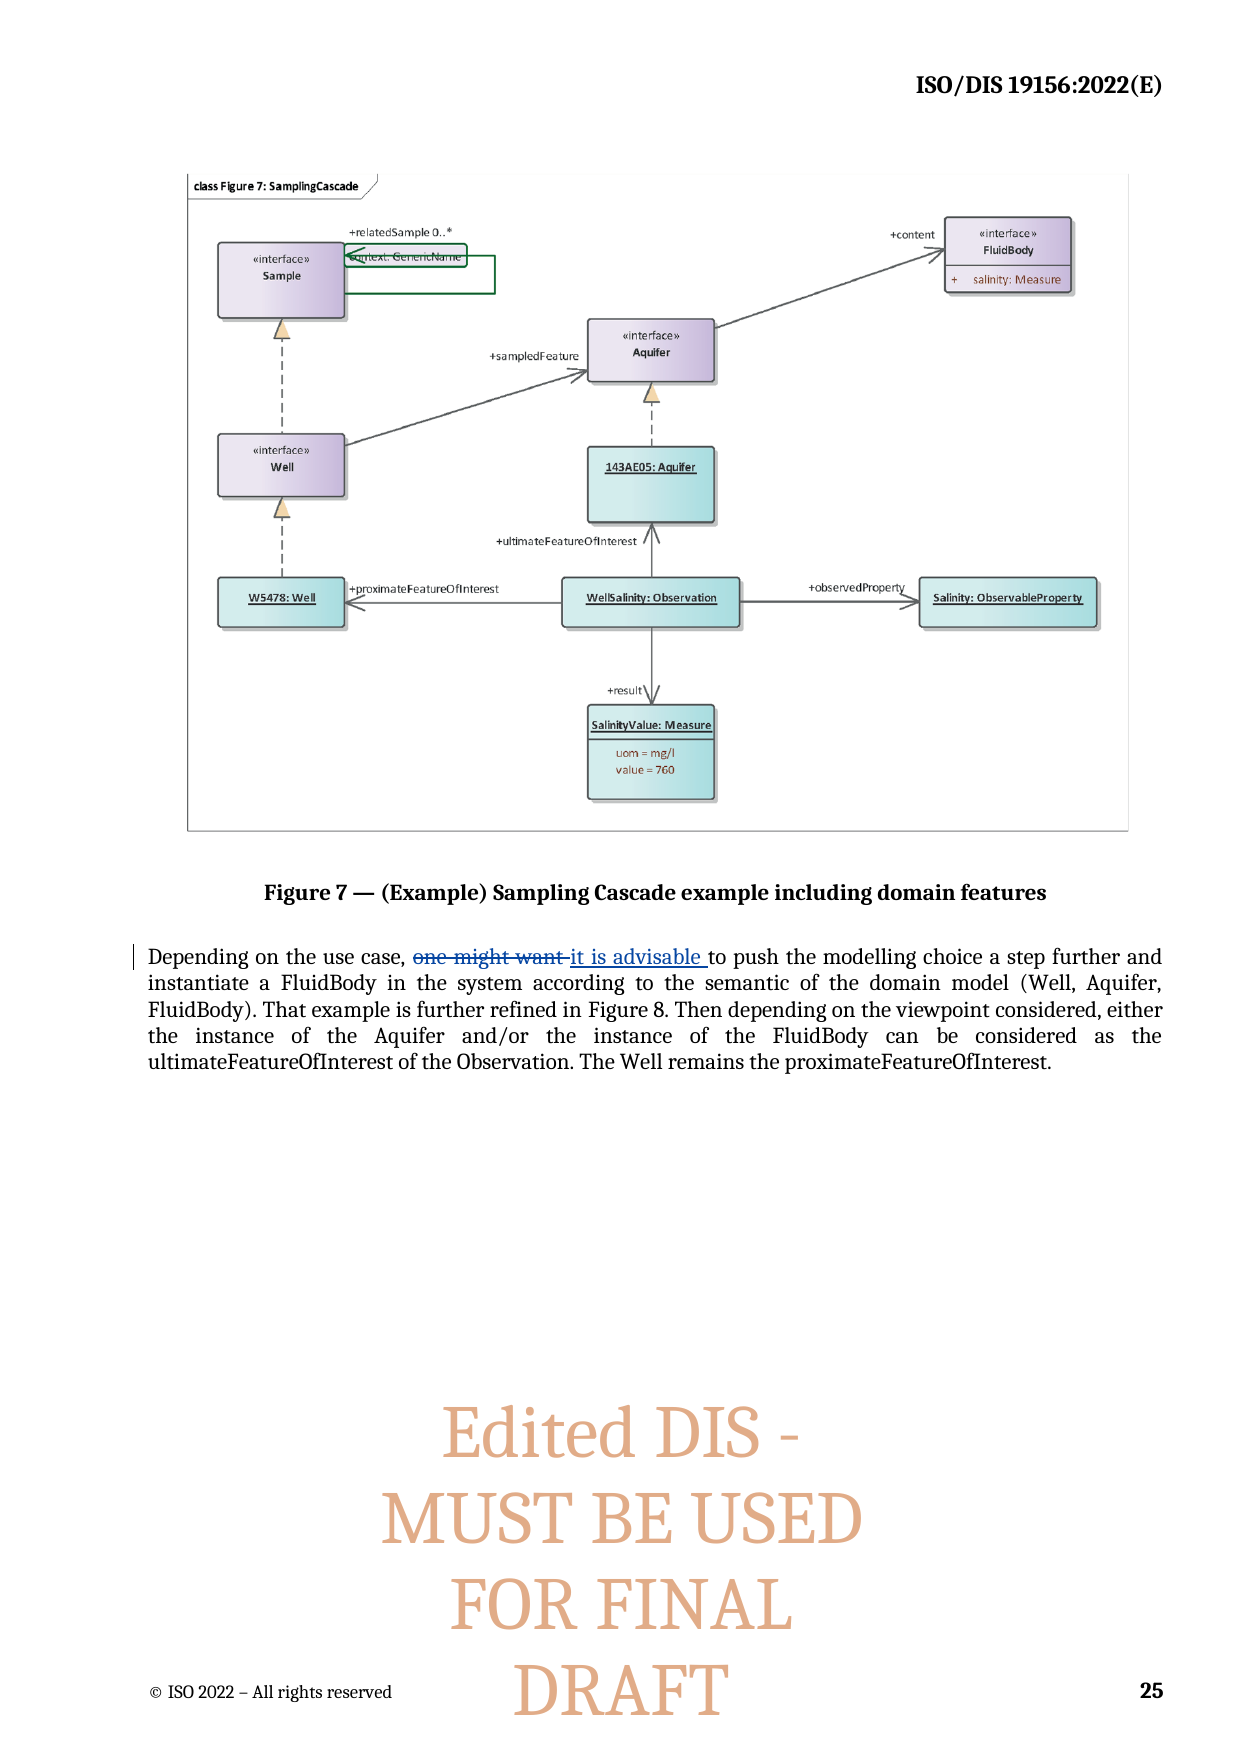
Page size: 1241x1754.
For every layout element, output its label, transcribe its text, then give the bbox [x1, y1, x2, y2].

picture [182, 173, 1129, 843]
title Figure 7 — (Example) Sampling Cascade example including domain features [148, 880, 1163, 906]
text Depending on the use case, to push the modelling choice a step further and instantiate a FluidBody in the system according to the semantic of the domain model (Well, Aquifer, FluidBody). That example is further refined in Figure 8. Then depending on the viewpoint considered, either the instance of the Aquifer and/or the instance of the FluidBody can be considered as the ultimateFeatureOfInterest of the Observation. The Well remains the proximateFeatureOfInterest. [148, 944, 1163, 1076]
